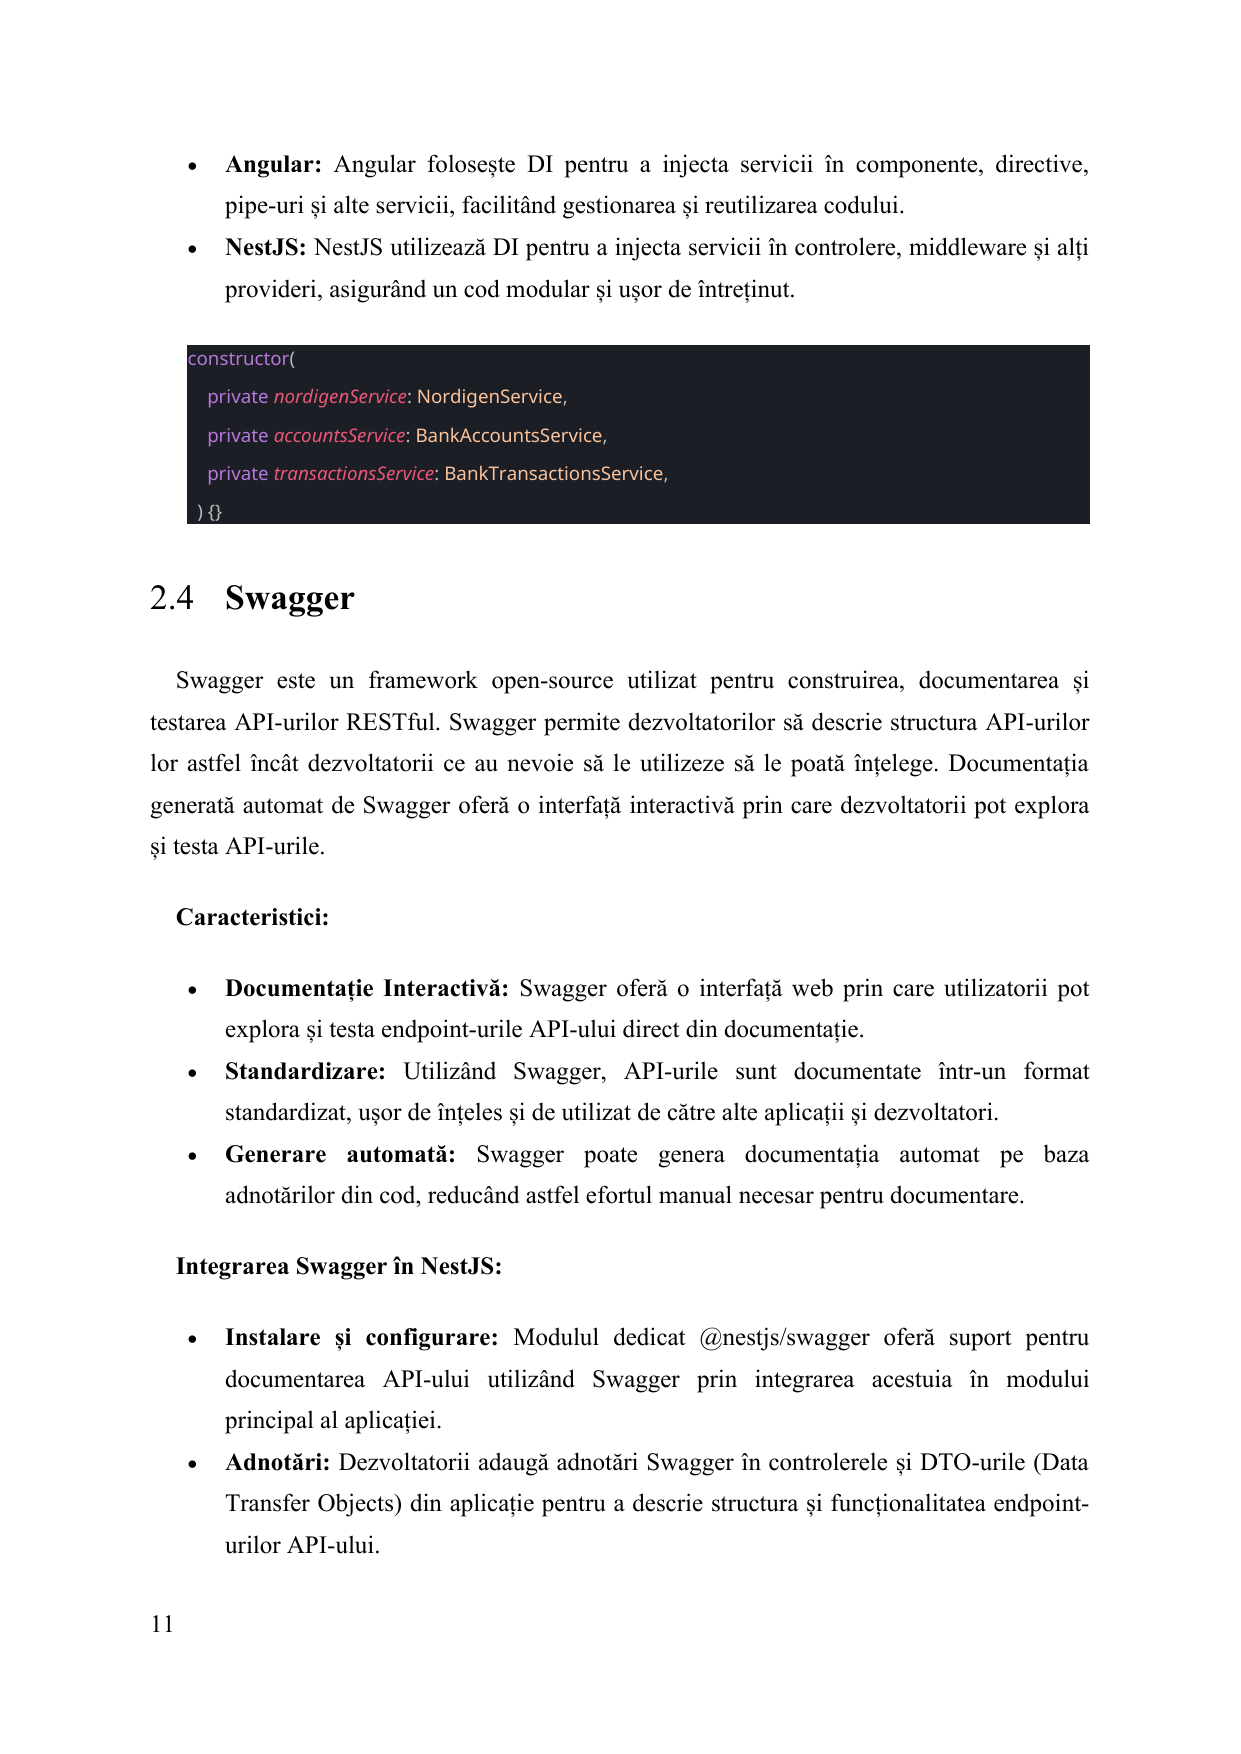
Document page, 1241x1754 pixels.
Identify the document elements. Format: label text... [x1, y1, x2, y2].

list Generare automată: Swagger poate genera documentația automat pe baza adnotărilor din cod, reducând astfel efortul manual necesar pentru documentare. [187, 1140, 1090, 1209]
subtitle Swagger [150, 578, 1090, 617]
list Adnotări: Dezvoltatorii adaugă adnotări Swagger în controlerele și DTO-urile (Data Transfer Objects) din aplicație pentru a descrie structura și funcționalitatea endpoint-urilor API-ului. [187, 1448, 1090, 1559]
list NestJS: NestJS utilizează DI pentru a injecta servicii în controlere, middleware și alți provideri, asigurând un cod modular și ușor de întreținut. [187, 233, 1090, 302]
list Standardizare: Utilizând Swagger, API-urile sunt documentate într-un format standardizat, ușor de înțeles și de utilizat de către alte aplicații și dezvoltatori. [187, 1057, 1090, 1126]
text private transactionsService: BankTransactionsService, [187, 460, 1090, 486]
list Angular: Angular folosește DI pentru a injecta servicii în componente, directive, pipe-uri și alte servicii, facilitând gestionarea și reutilizarea codului. [187, 150, 1090, 219]
text private nordigenService: NordigenService, [187, 384, 1090, 409]
subtitle Integrarea Swagger în NestJS: [176, 1252, 1065, 1280]
text private accountsService: BankAccountsService, [187, 422, 1090, 447]
list Instalare și configurare: Modulul dedicat @nestjs/swagger oferă suport pentru documentarea API-ului utilizând Swagger prin integrarea acestuia în modului principal al aplicației. [187, 1323, 1090, 1434]
subtitle Caracteristici: [176, 903, 1065, 931]
text ) {} [187, 498, 1090, 524]
list Documentație Interactivă: Swagger oferă o interfață web prin care utilizatorii pot explora și testa endpoint-urile API-ului direct din documentație. [187, 974, 1090, 1043]
text Swagger este un framework open-source utilizat pentru construirea, documentarea și testarea API-urilor RESTful. Swagger permite dezvoltatorilor să descrie structura API-urilor lor astfel încât dezvoltatorii ce au nevoie să le utilizeze să le poată înțelege. Documentația generată automat de Swagger oferă o interfață interactivă prin care dezvoltatorii pot explora și testa API-urile. [150, 666, 1090, 860]
text constructor( [187, 345, 1090, 371]
